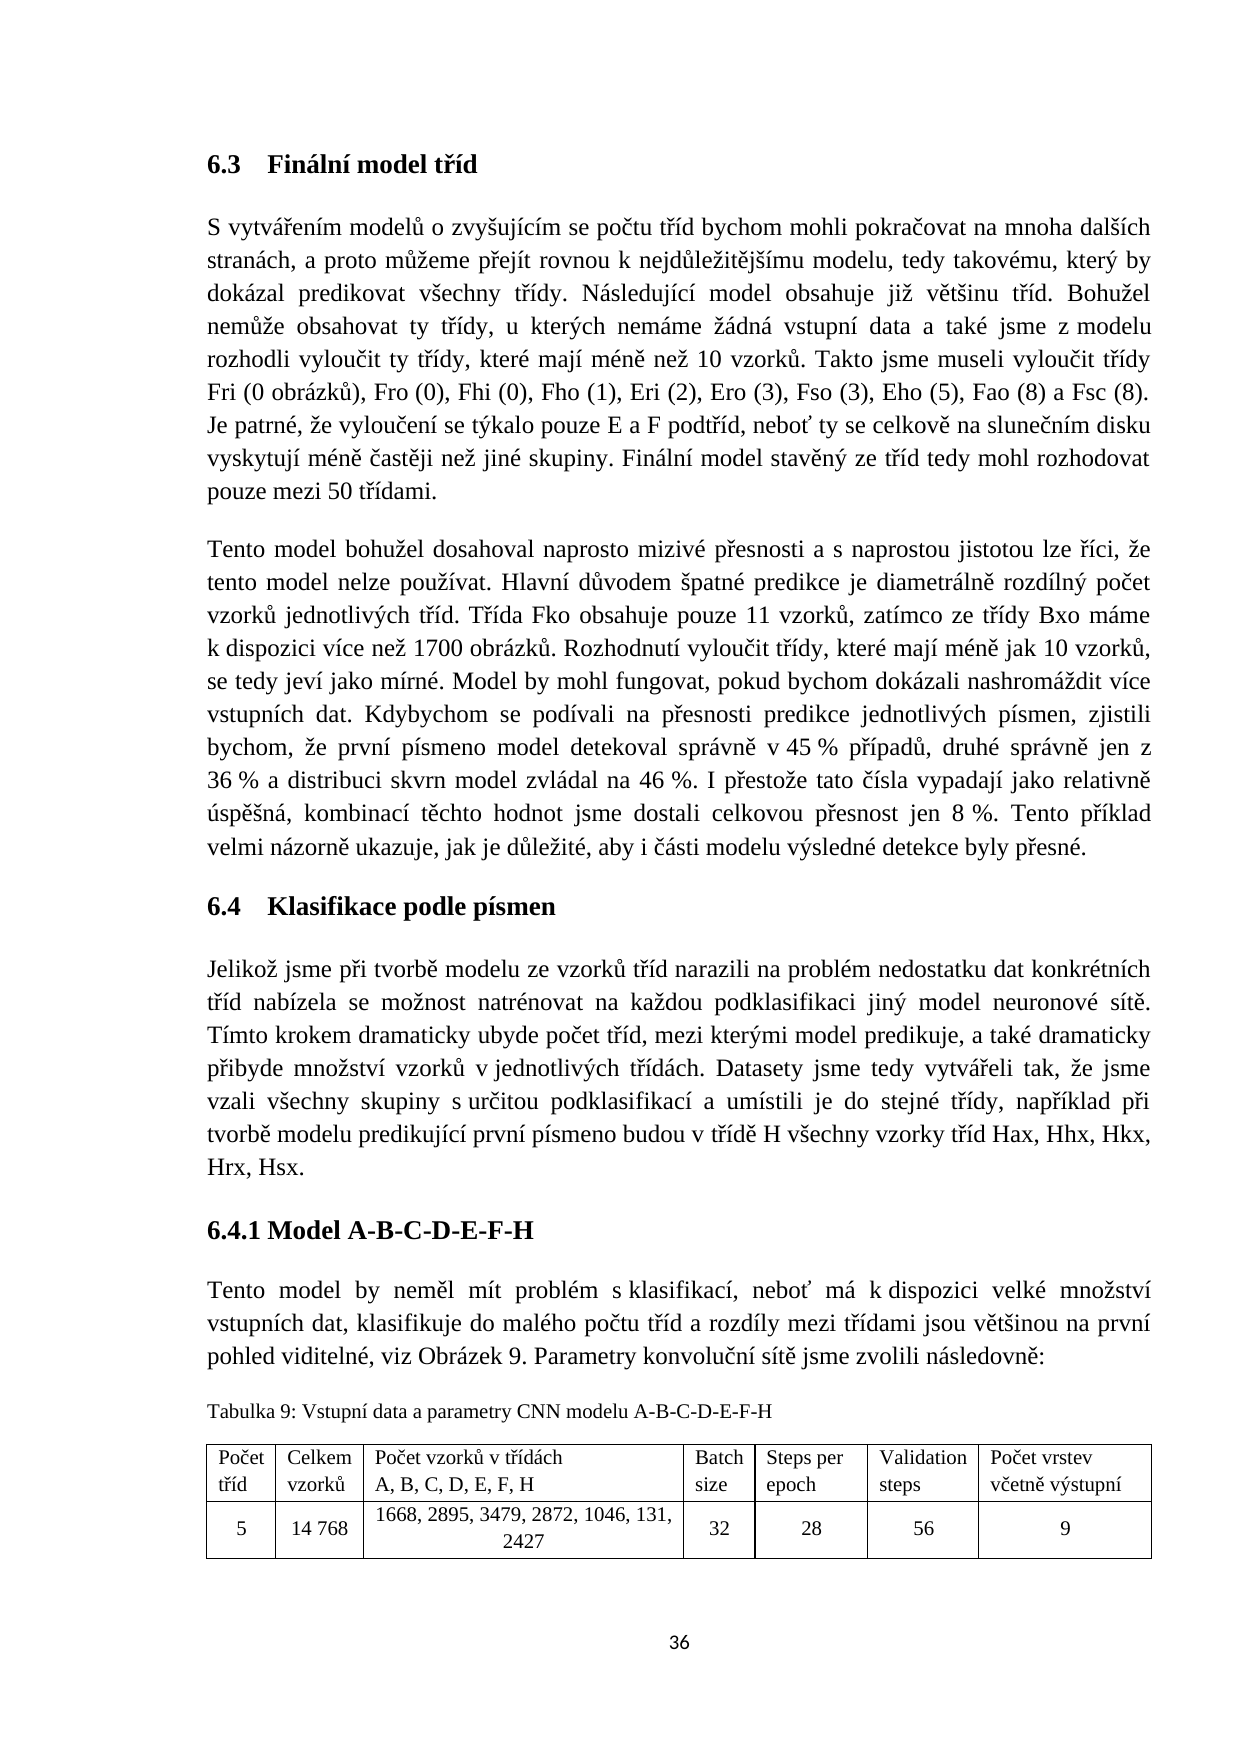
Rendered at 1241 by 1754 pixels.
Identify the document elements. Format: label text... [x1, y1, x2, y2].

table_cell 9 [979, 1502, 1151, 1558]
table_header Batch size [684, 1445, 754, 1501]
text Tento model by neměl mít problém s klasifikací, neboť má k dispozici velké množství vstupních dat, klasifikuje do malého počtu tříd a rozdíly mezi třídami jsou většinou na první pohled viditelné, viz Obrázek 9. Parametry konvoluční sítě jsme zvolili následovně: [207, 1275, 1152, 1369]
table_header Počet vzorků v třídách A, B, C, D, E, F, H [364, 1445, 683, 1501]
table_cell 28 [756, 1502, 867, 1558]
subtitle Klasifikace podle písmen [207, 889, 1152, 921]
text Tento model bohužel dosahoval naprosto mizivé přesnosti a s naprostou jistotou lze říci, že tento model nelze používat. Hlavní důvodem špatné predikce je diametrálně rozdílný počet vzorků jednotlivých tříd. Třída Fko obsahuje pouze 11 vzorků, zatímco ze třídy Bxo máme k dispozici více než 1700 obrázků. Rozhodnutí vyloučit třídy, které mají méně jak 10 vzorků, se tedy jeví jako mírné. Model by mohl fungovat, pokud bychom dokázali nashromáždit více vstupních dat. Kdybychom se podívali na přesnosti predikce jednotlivých písmen, zjistili bychom, že první písmeno model detekoval správně v 45 % případů, druhé správně jen z 36 % a distribuci skvrn model zvládal na 46 %. I přestože tato čísla vypadají jako relativně úspěšná, kombinací těchto hodnot jsme dostali celkovou přesnost jen 8 %. Tento příklad velmi názorně ukazuje, jak je důležité, aby i části modelu výsledné detekce byly přesné. [207, 534, 1152, 860]
table_cell 56 [868, 1502, 978, 1558]
table_cell 1668, 2895, 3479, 2872, 1046, 131, 2427 [364, 1502, 683, 1558]
table_header Celkem vzorků [276, 1445, 363, 1501]
table_cell 32 [684, 1502, 754, 1558]
table_header Validation steps [868, 1445, 978, 1501]
table_header Počet tříd [207, 1445, 275, 1501]
table_header Steps per epoch [756, 1445, 867, 1501]
table_header Počet vrstev včetně výstupní [979, 1445, 1151, 1501]
subtitle Model A-B-C-D-E-F-H [207, 1214, 1152, 1246]
table_cell 5 [207, 1502, 275, 1558]
table_cell 14 768 [276, 1502, 363, 1558]
text Jelikož jsme při tvorbě modelu ze vzorků tříd narazili na problém nedostatku dat konkrétních tříd nabízela se možnost natrénovat na každou podklasifikaci jiný model neuronové sítě. Tímto krokem dramaticky ubyde počet tříd, mezi kterými model predikuje, a také dramaticky přibyde množství vzorků v jednotlivých třídách. Datasety jsme tedy vytvářeli tak, že jsme vzali všechny skupiny s určitou podklasifikací a umístili je do stejné třídy, například při tvorbě modelu predikující první písmeno budou v třídě H všechny vzorky tříd Hax, Hhx, Hkx, Hrx, Hsx. [207, 954, 1152, 1181]
subtitle Finální model tříd [207, 148, 1152, 179]
text S vytvářením modelů o zvyšujícím se počtu tříd bychom mohli pokračovat na mnoha dalších stranách, a proto můžeme přejít rovnou k nejdůležitějšímu modelu, tedy takovému, který by dokázal predikovat všechny třídy. Následující model obsahuje již většinu tříd. Bohužel nemůže obsahovat ty třídy, u kterých nemáme žádná vstupní data a také jsme z modelu rozhodli vyloučit ty třídy, které mají méně než 10 vzorků. Takto jsme museli vyloučit třídy Fri (0 obrázků), Fro (0), Fhi (0), Fho (1), Eri (2), Ero (3), Fso (3), Eho (5), Fao (8) a Fsc (8). Je patrné, že vyloučení se týkalo pouze E a F podtříd, neboť ty se celkově na slunečním disku vyskytují méně častěji než jiné skupiny. Finální model stavěný ze tříd tedy mohl rozhodovat pouze mezi 50 třídami. [207, 212, 1152, 505]
